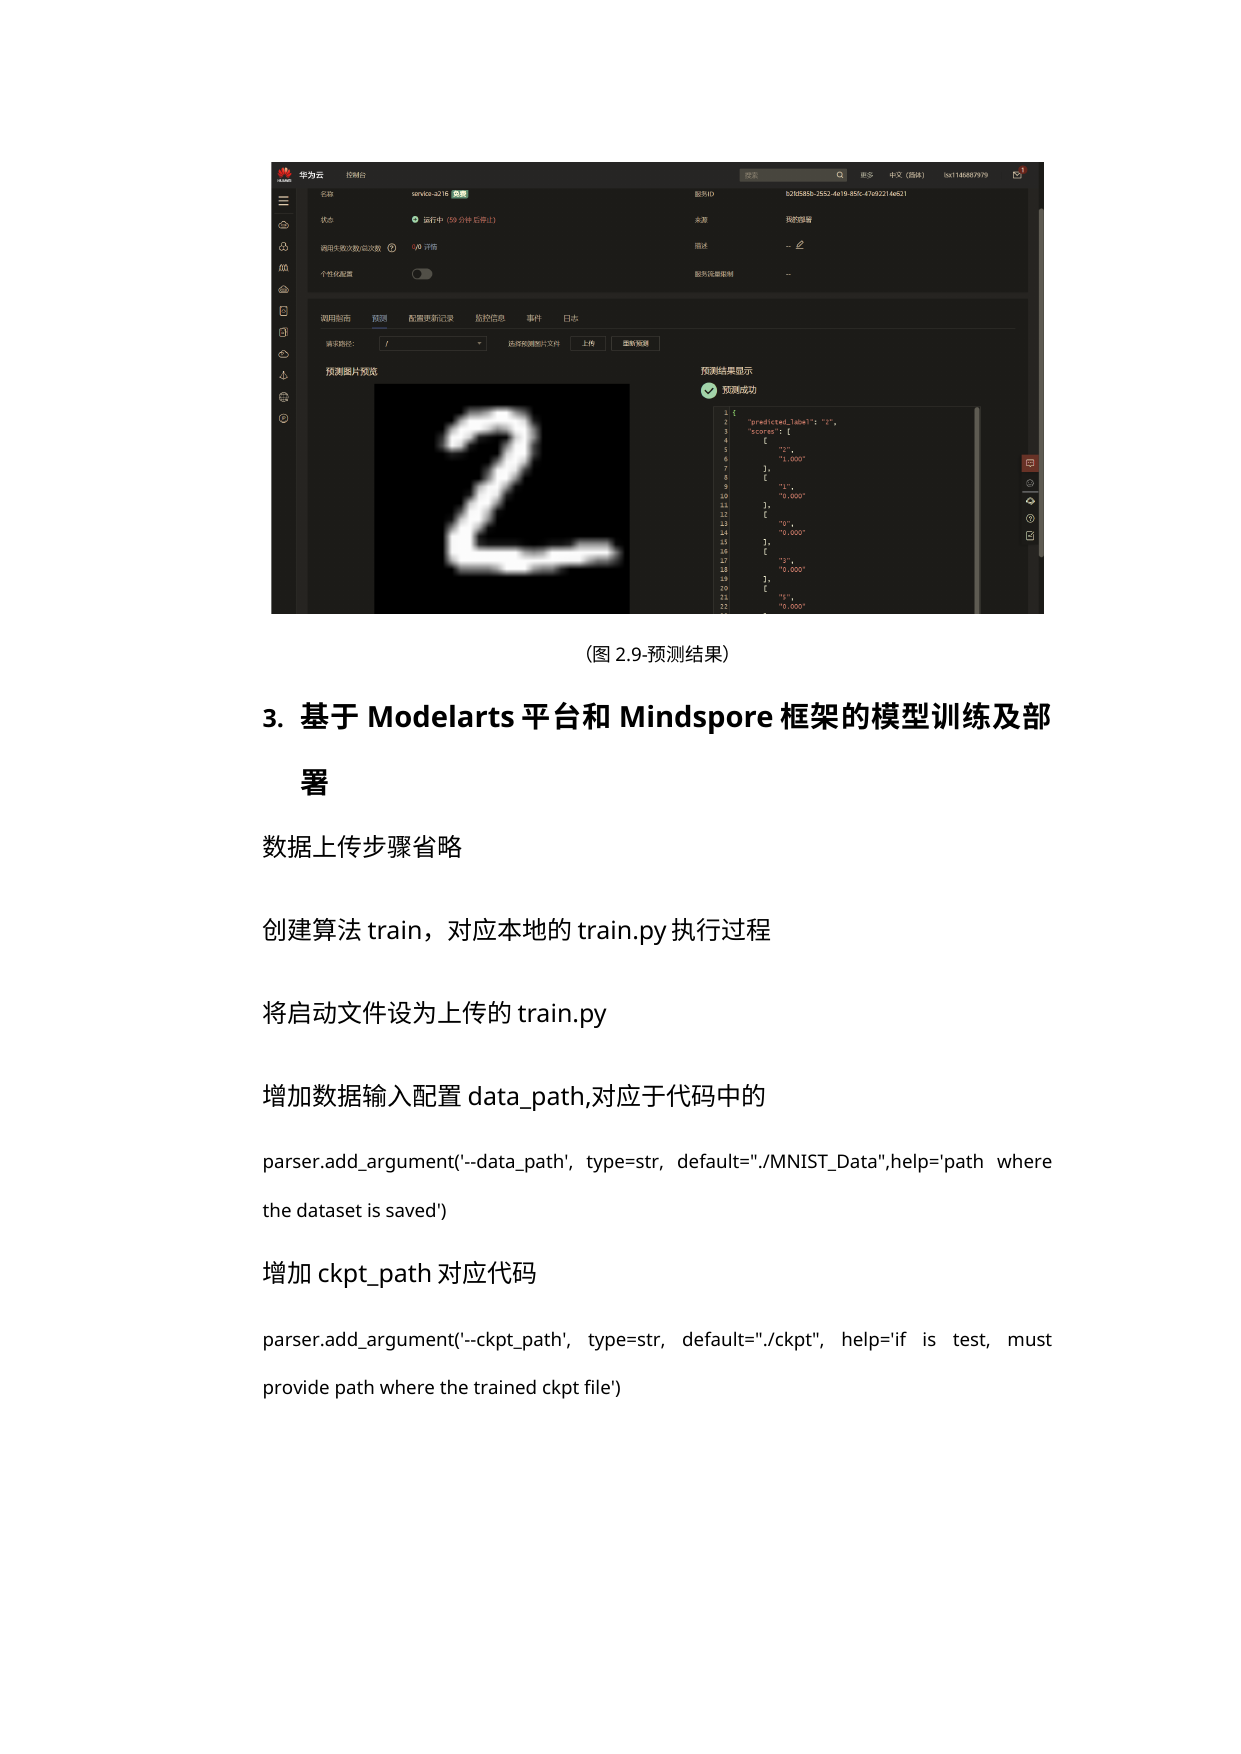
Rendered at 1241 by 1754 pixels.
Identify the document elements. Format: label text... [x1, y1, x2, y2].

list parser.add_argument('--data_path', type=str, default="./MNIST_Data",help='path where the dataset is saved') [262, 1145, 1053, 1227]
list 数据上传步骤省略 [262, 813, 1053, 878]
list （图2.9-预测结果） [262, 637, 1053, 669]
picture [271, 162, 1044, 614]
list 增加数据输入配置data_path,对应于代码中的 [262, 1062, 1053, 1127]
text parser.add_argument('--ckpt_path', type=str, default="./ckpt", help='if is test, must provide path where the trained ckpt file') [262, 1322, 1053, 1404]
list 将启动文件设为上传的train.py [262, 979, 1053, 1044]
list 基于Modelarts平台和Mindspore框架的模型训练及部署 [262, 683, 1053, 813]
text 增加ckpt_path对应代码 [219, 1239, 1053, 1304]
list 创建算法train，对应本地的train.py执行过程 [262, 896, 1053, 961]
